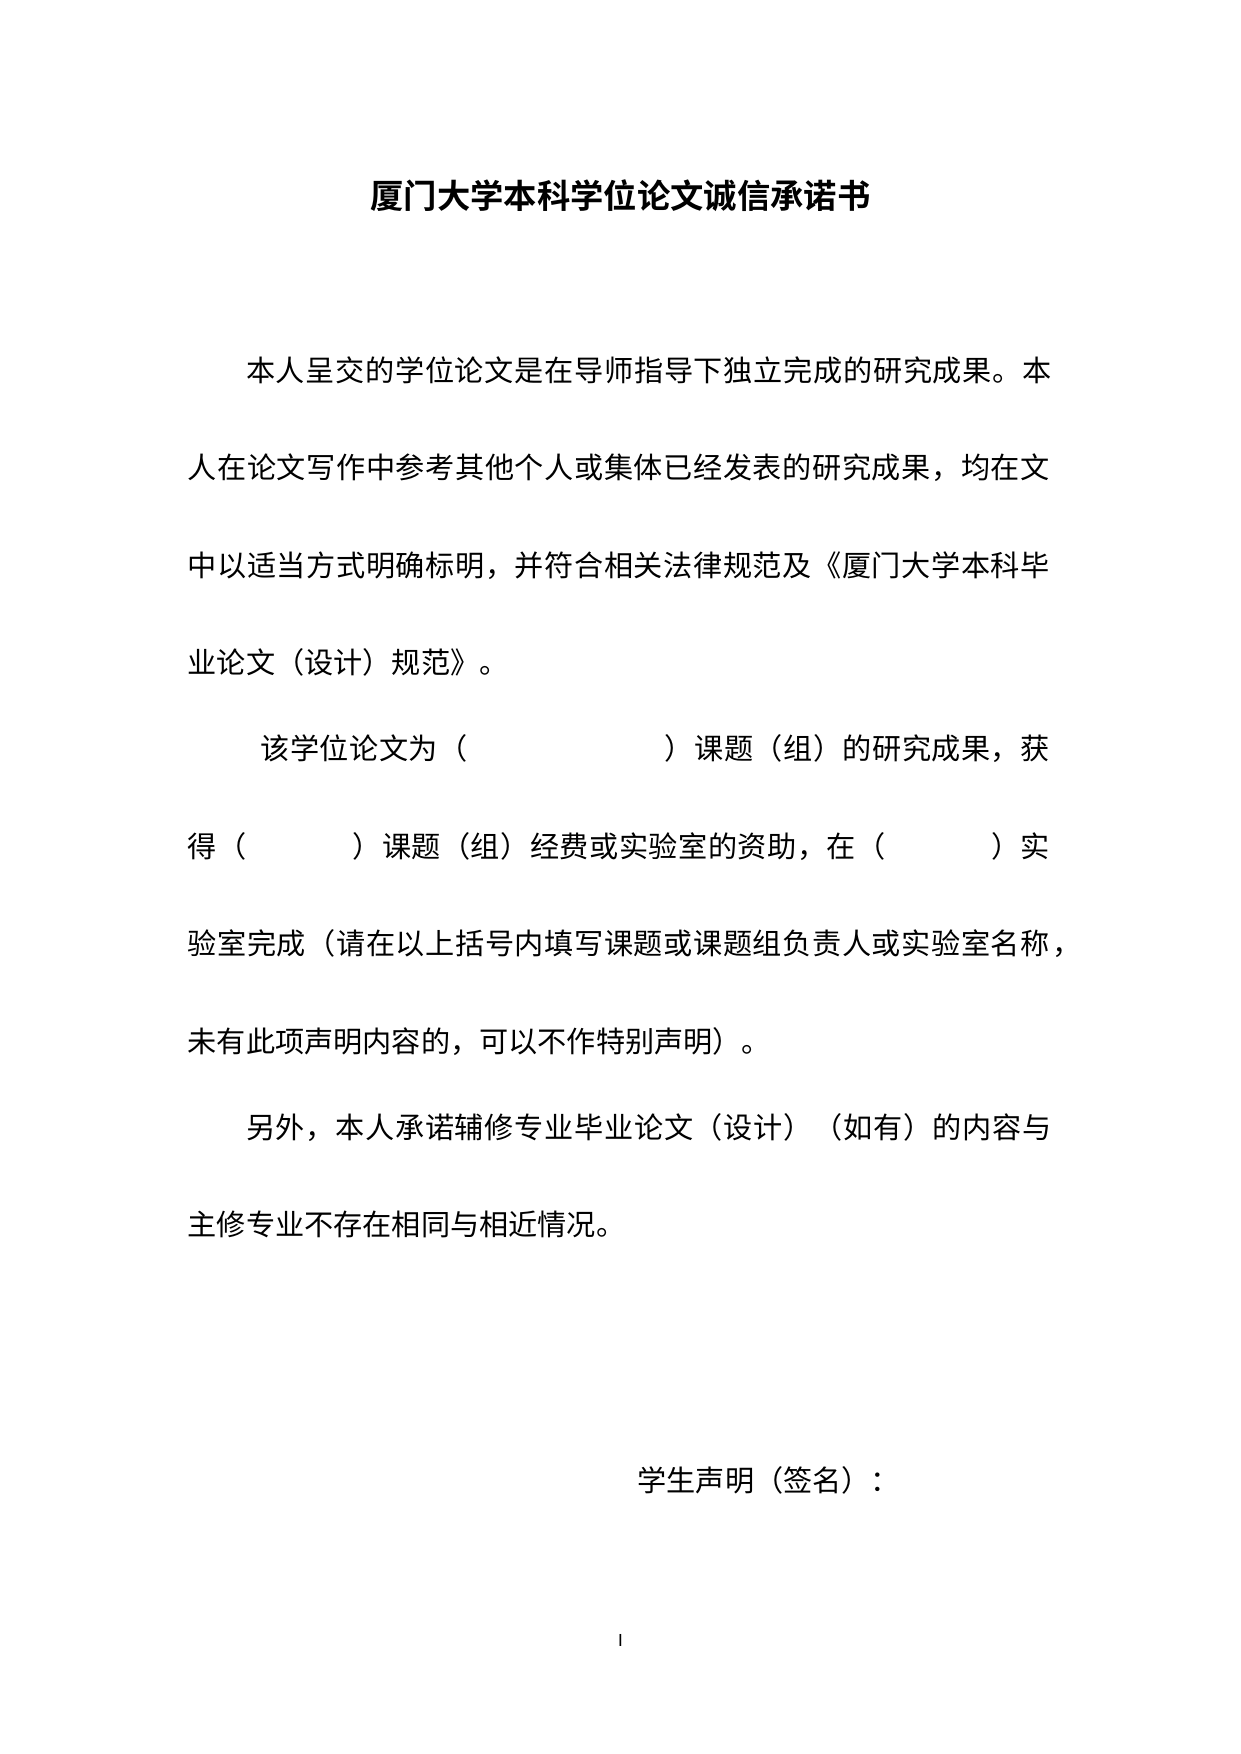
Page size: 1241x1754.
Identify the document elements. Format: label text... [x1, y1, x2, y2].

text 另外，本人承诺辅修专业毕业论文（设计）（如有）的内容与主修专业不存在相同与相近情况。 [187, 1093, 1053, 1256]
text 学生声明（签名）： [187, 1446, 1053, 1511]
text 厦门大学本科学位论文诚信承诺书 [187, 162, 1053, 227]
text 该学位论文为（ ）课题（组）的研究成果，获得（ ）课题（组）经费或实验室的资助，在（ ）实验室完成（请在以上括号内填写课题或课题组负责人或实验室名称，未有此项声明内容的，可以不作特别声明）。 [187, 714, 1053, 1072]
text 本人呈交的学位论文是在导师指导下独立完成的研究成果。本人在论文写作中参考其他个人或集体已经发表的研究成果，均在文中以适当方式明确标明，并符合相关法律规范及《厦门大学本科毕业论文（设计）规范》。 [187, 336, 1053, 693]
